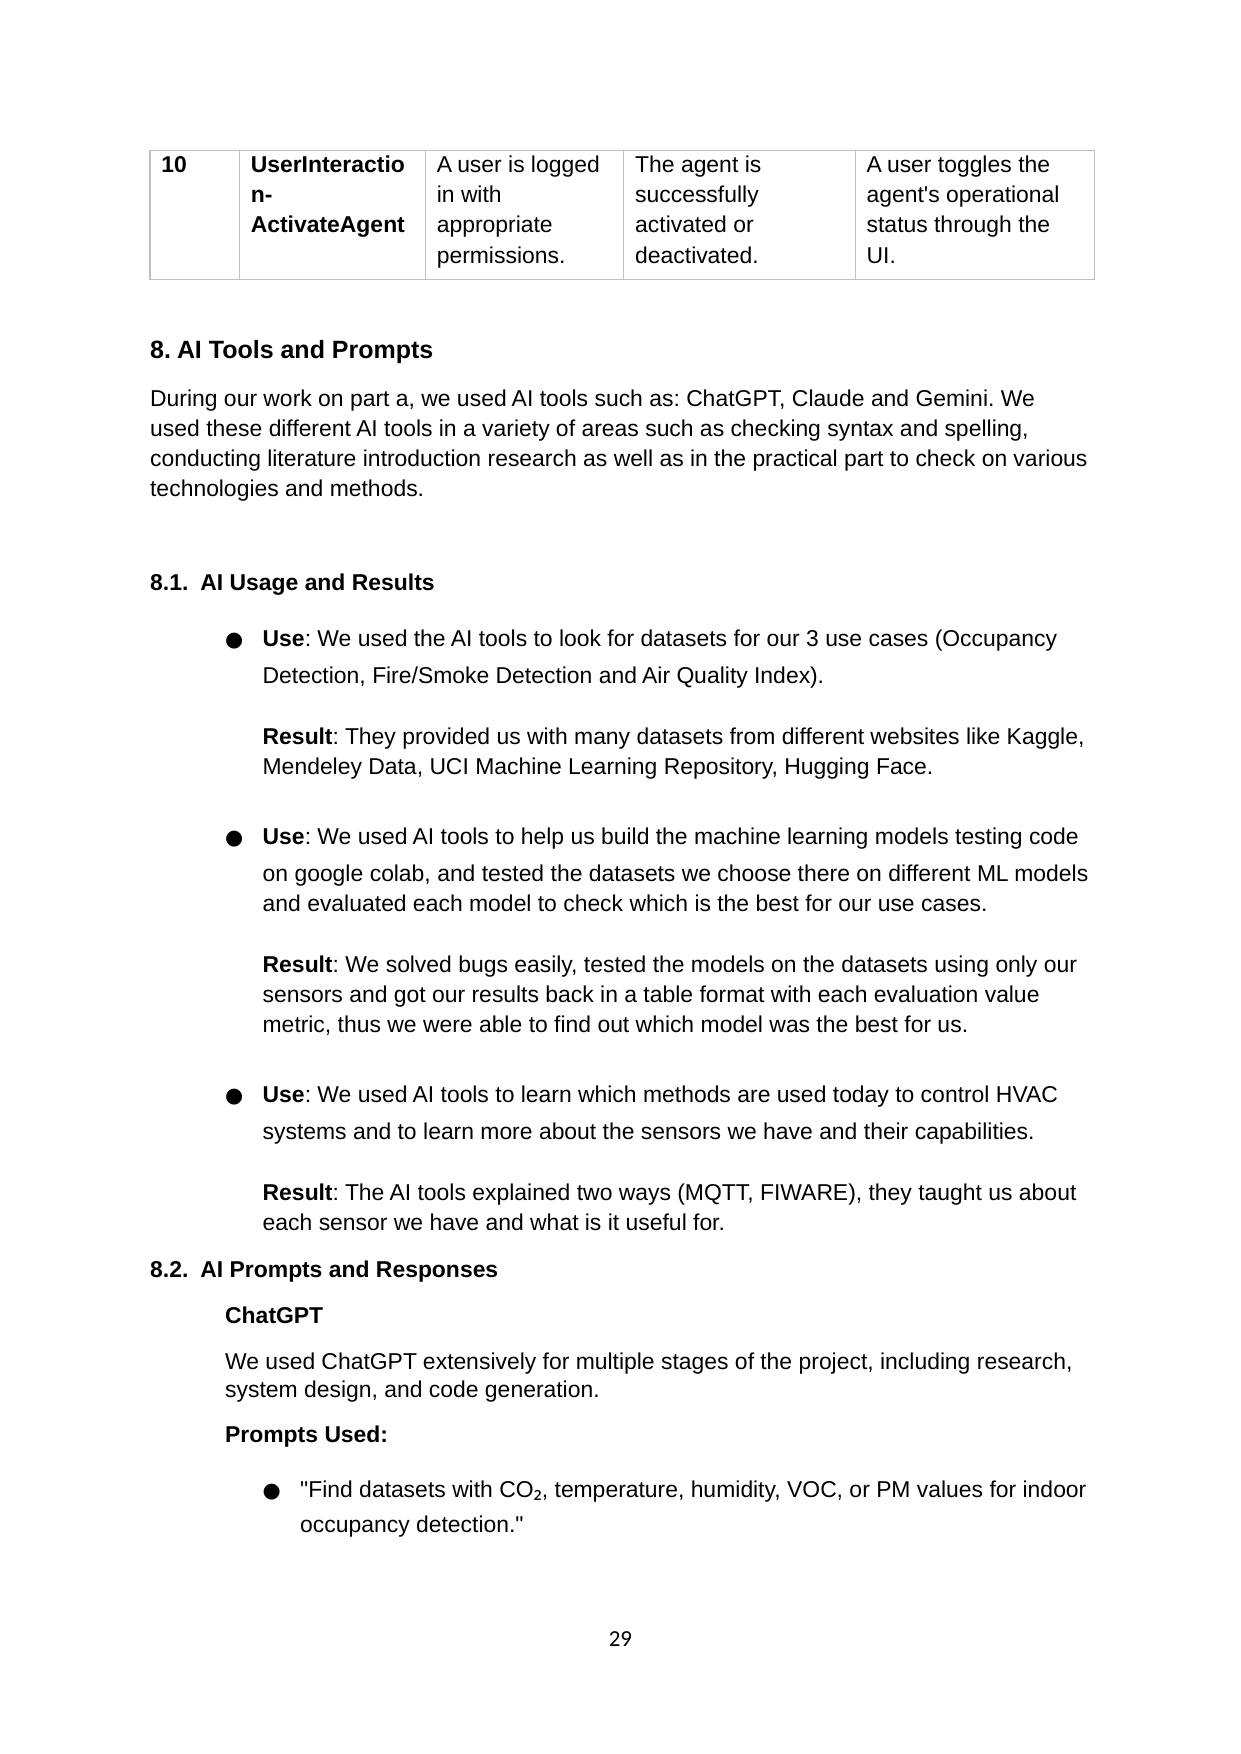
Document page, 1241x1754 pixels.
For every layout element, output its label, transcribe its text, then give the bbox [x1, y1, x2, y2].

table_cell UserInteraction-ActivateAgent [240, 151, 425, 279]
subtitle 8.2. AI Prompts and Responses [150, 1256, 1090, 1282]
text During our work on part a, we used AI tools such as: ChatGPT, Claude and Gemini. We used these different AI tools in a variety of areas such as checking syntax and spelling, conducting literature introduction research as well as in the practical part to check on various technologies and methods. [150, 385, 1090, 502]
text Prompts Used: [225, 1421, 1090, 1447]
list Use: We used the AI tools to look for datasets for our 3 use cases (Occupancy Detection, Fire/Smoke Detection and Air Quality Index). [225, 616, 1090, 689]
text We used ChatGPT extensively for multiple stages of the project, including research, system design, and code generation. [225, 1348, 1090, 1402]
list Use: We used AI tools to help us build the machine learning models testing code on google colab, and tested the datasets we choose there on different ML models and evaluated each model to check which is the best for our use cases. [225, 813, 1090, 917]
table_cell The agent is successfully activated or deactivated. [624, 151, 855, 279]
list Use: We used AI tools to learn which methods are used today to control HVAC systems and to learn more about the sensors we have and their capabilities. [225, 1072, 1090, 1144]
text Result: We solved bugs easily, tested the models on the datasets using only our sensors and got our results back in a table format with each evaluation value metric, thus we were able to find out which model was the best for us. [262, 951, 1090, 1037]
table_cell 10 [151, 151, 239, 279]
list "Find datasets with CO₂, temperature, humidity, VOC, or PM values for indoor occupancy detection." [262, 1466, 1090, 1537]
text Result: They provided us with many datasets from different websites like Kaggle, Mendeley Data, UCI Machine Learning Repository, Hugging Face. [262, 693, 1090, 779]
table_cell A user is logged in with appropriate permissions. [426, 151, 623, 279]
table_cell A user toggles the agent's operational status through the UI. [856, 151, 1094, 279]
text ChatGPT [150, 1302, 1090, 1329]
subtitle 8.1. AI Usage and Results [150, 569, 1090, 595]
subtitle 8. AI Tools and Prompts [150, 335, 1090, 364]
text Result: The AI tools explained two ways (MQTT, FIWARE), they taught us about each sensor we have and what is it useful for. [262, 1178, 1090, 1235]
